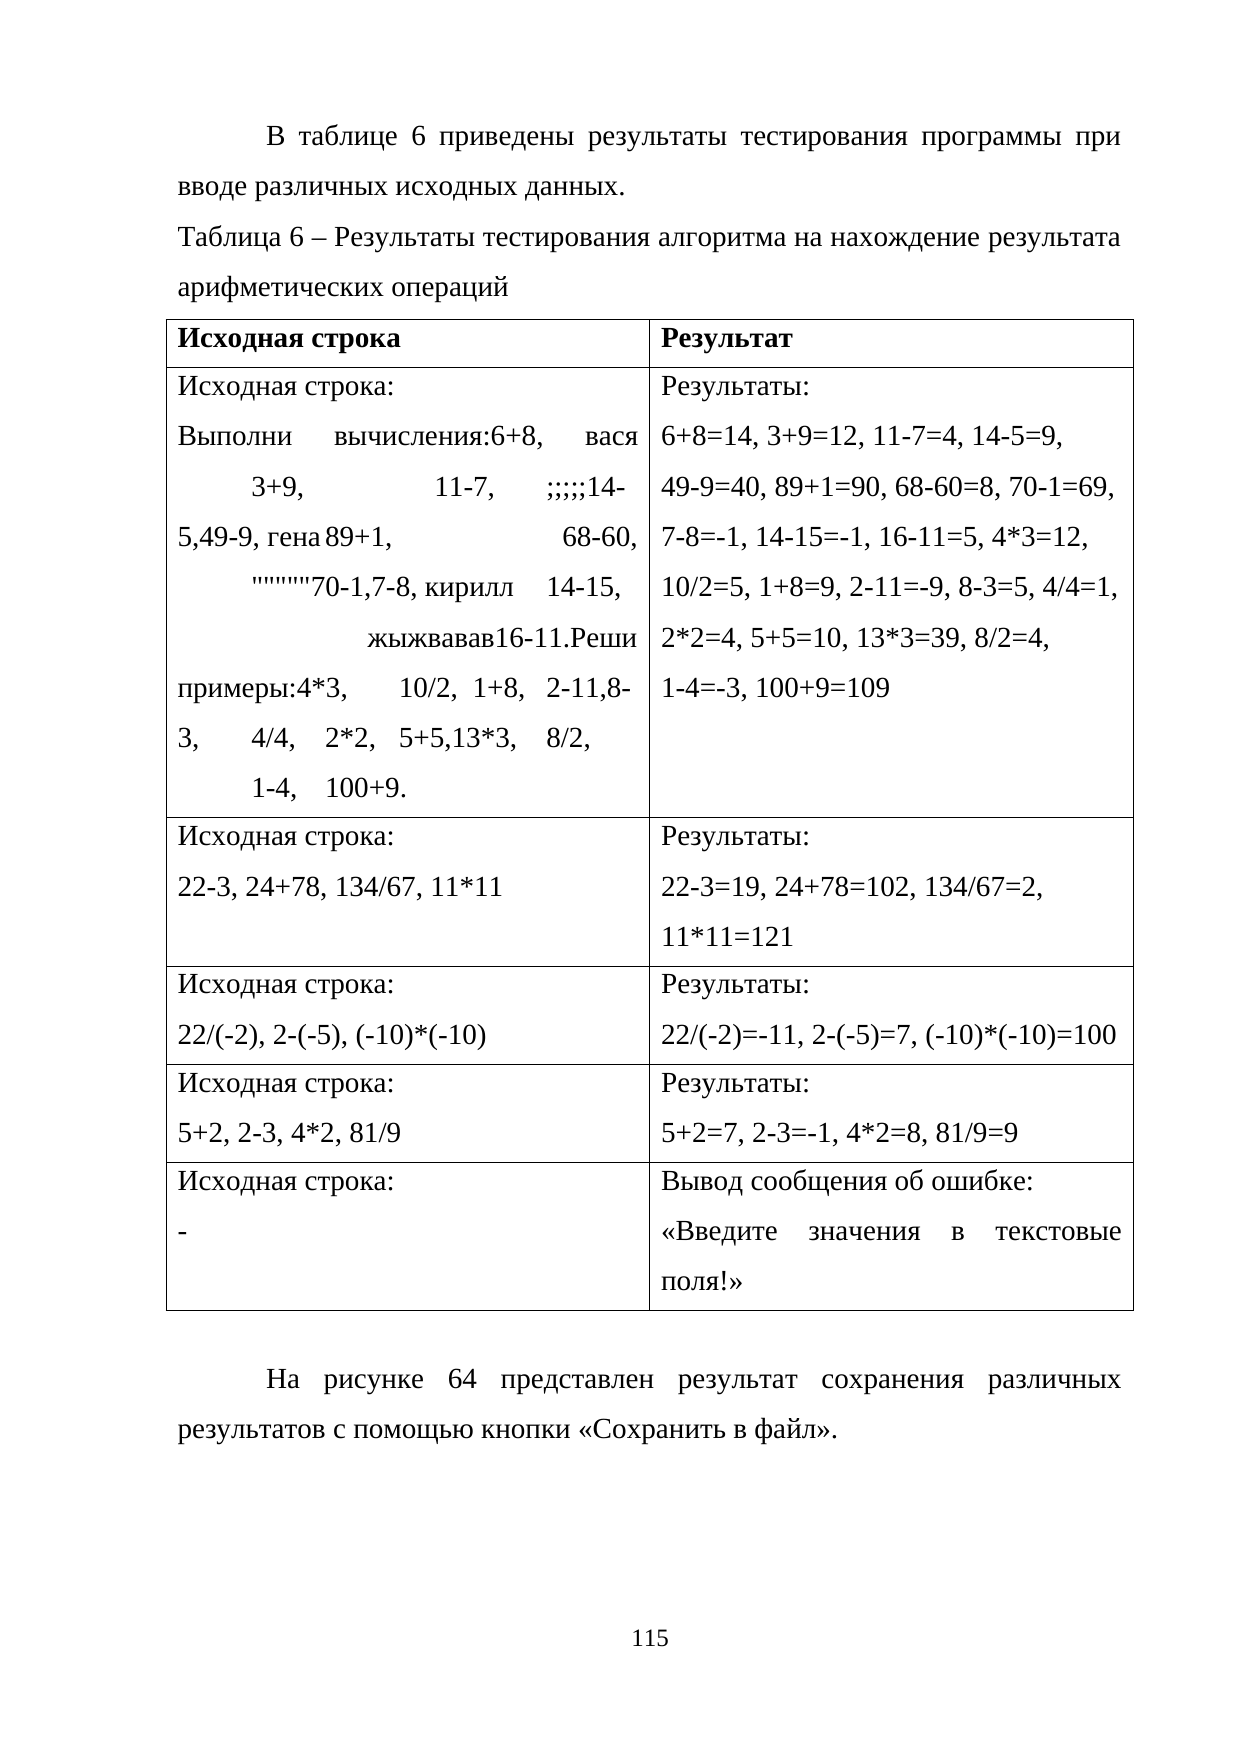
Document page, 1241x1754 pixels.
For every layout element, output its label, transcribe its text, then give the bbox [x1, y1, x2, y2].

table_cell Результаты: 22/(-2)=-11, 2-(-5)=7, (-10)*(-10)=100 [650, 967, 1133, 1064]
table_cell Исходная строка: Выполни вычисления:6+8, вася 3+9, 11-7, ;;;;;14-5,49-9, гена 89+1, 68-60, """""70-1,7-8, кирилл 14-15, жыжвавав16-11.Реши примеры:4*3, 10/2, 1+8, 2-11,8-3, 4/4, 2*2, 5+5,13*3, 8/2, 1-4, 100+9. [167, 368, 649, 817]
table_cell Результаты: 5+2=7, 2-3=-1, 4*2=8, 81/9=9 [650, 1065, 1133, 1162]
table_header Исходная строка [167, 320, 649, 367]
table_cell Результаты: 6+8=14, 3+9=12, 11-7=4, 14-5=9, 49-9=40, 89+1=90, 68-60=8, 70-1=69, 7-8=-1, 14-15=-1, 16-11=5, 4*3=12, 10/2=5, 1+8=9, 2-11=-9, 8-3=5, 4/4=1, 2*2=4, 5+5=10, 13*3=39, 8/2=4, 1-4=-3, 100+9=109 [650, 368, 1133, 817]
table_cell Исходная строка: 5+2, 2-3, 4*2, 81/9 [167, 1065, 649, 1162]
table_cell Исходная строка: 22-3, 24+78, 134/67, 11*11 [167, 818, 649, 966]
table_cell Исходная строка: 22/(-2), 2-(-5), (-10)*(-10) [167, 967, 649, 1064]
table_cell Исходная строка: - [167, 1163, 649, 1310]
text На рисунке 64 представлен результат сохранения различных результатов с помощью кнопки «Сохранить в файл». [177, 1361, 1122, 1445]
text В таблице 6 приведены результаты тестирования программы при вводе различных исходных данных. [177, 118, 1122, 202]
table_cell Вывод сообщения об ошибке: «Введите значения в текстовые поля!» [650, 1163, 1133, 1310]
text Таблица 6 – Результаты тестирования алгоритма на нахождение результата арифметических операций [177, 219, 1122, 303]
table_header Результат [650, 320, 1133, 367]
table_cell Результаты: 22-3=19, 24+78=102, 134/67=2, 11*11=121 [650, 818, 1133, 966]
